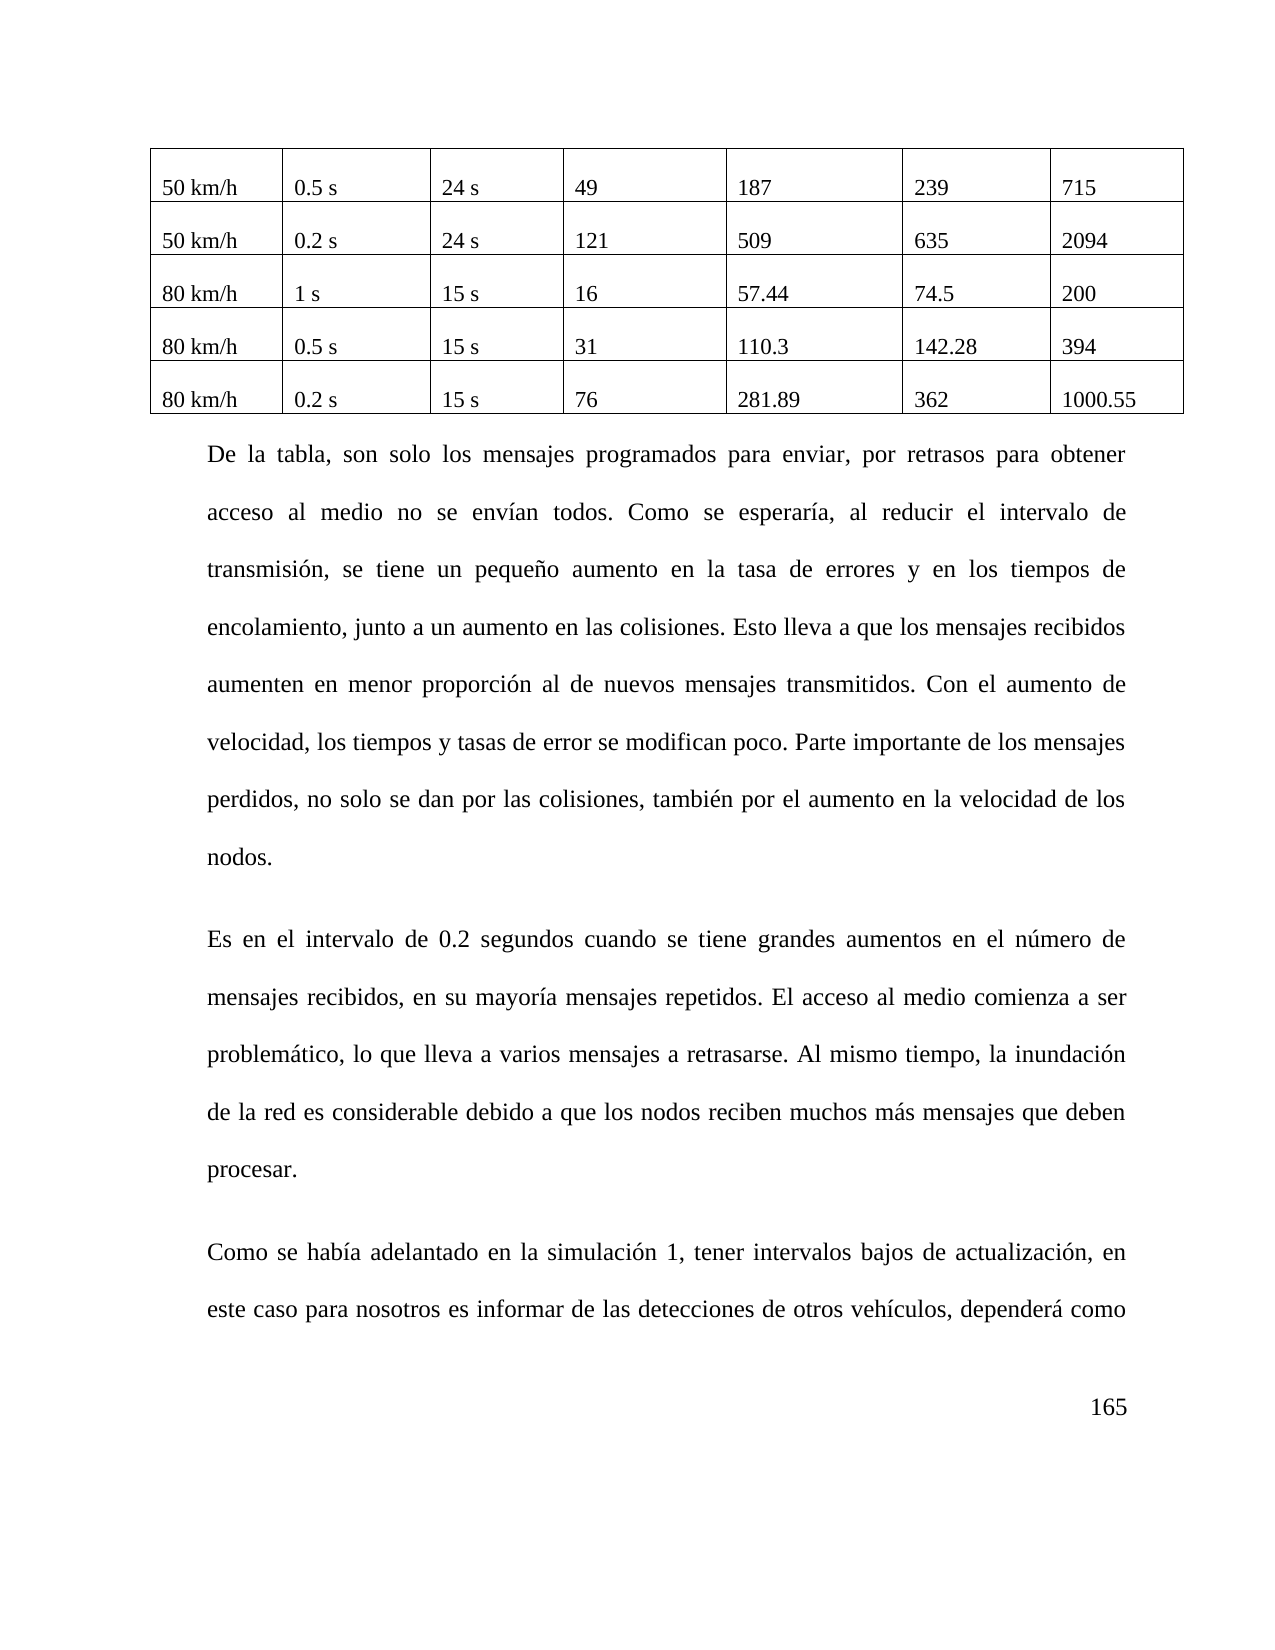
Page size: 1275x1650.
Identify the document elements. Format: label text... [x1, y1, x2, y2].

table_cell 1000.55 [1051, 361, 1183, 413]
table_cell 74.5 [903, 255, 1050, 307]
table_cell 121 [564, 202, 726, 254]
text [207, 1237, 1127, 1323]
table_cell 187 [727, 149, 902, 201]
table_cell 1 s [283, 255, 430, 307]
table_cell 57.44 [727, 255, 902, 307]
table_cell 24 s [431, 149, 563, 201]
table_cell 142.28 [903, 308, 1050, 360]
table_cell 76 [564, 361, 726, 413]
table_cell 49 [564, 149, 726, 201]
text Es en el intervalo de 0.2 segundos cuando se tiene grandes aumentos en el número de mensajes recibidos, en su mayoría mensajes repetidos. El acceso al medio comienza a ser problemático, lo que lleva a varios mensajes a retrasarse. Al mismo tiempo, la inundación de la red es considerable debido a que los nodos reciben muchos más mensajes que deben procesar. [207, 924, 1127, 1183]
table_cell 110.3 [727, 308, 902, 360]
table_cell 31 [564, 308, 726, 360]
table_cell 80 km/h [151, 361, 282, 413]
table_cell 281.89 [727, 361, 902, 413]
table_cell 715 [1051, 149, 1183, 201]
table_cell 239 [903, 149, 1050, 201]
table_cell 0.5 s [283, 308, 430, 360]
table_cell 15 s [431, 361, 563, 413]
table_cell 15 s [431, 308, 563, 360]
table_cell 0.2 s [283, 202, 430, 254]
text De la tabla, son solo los mensajes programados para enviar, por retrasos para obtener acceso al medio no se envían todos. Como se esperaría, al reducir el intervalo de transmisión, se tiene un pequeño aumento en la tasa de errores y en los tiempos de encolamiento, junto a un aumento en las colisiones. Esto lleva a que los mensajes recibidos aumenten en menor proporción al de nuevos mensajes transmitidos. Con el aumento de velocidad, los tiempos y tasas de error se modifican poco. Parte importante de los mensajes perdidos, no solo se dan por las colisiones, también por el aumento en la velocidad de los nodos. [207, 439, 1127, 871]
table_cell 2094 [1051, 202, 1183, 254]
table_cell 16 [564, 255, 726, 307]
table_cell 0.2 s [283, 361, 430, 413]
table_cell 0.5 s [283, 149, 430, 201]
table_cell 50 km/h [151, 202, 282, 254]
table_cell 80 km/h [151, 308, 282, 360]
table_cell 24 s [431, 202, 563, 254]
table_cell 509 [727, 202, 902, 254]
table_cell 15 s [431, 255, 563, 307]
table_cell 80 km/h [151, 255, 282, 307]
table_cell 200 [1051, 255, 1183, 307]
table_cell 394 [1051, 308, 1183, 360]
table_cell 50 km/h [151, 149, 282, 201]
table_cell 362 [903, 361, 1050, 413]
table_cell 635 [903, 202, 1050, 254]
